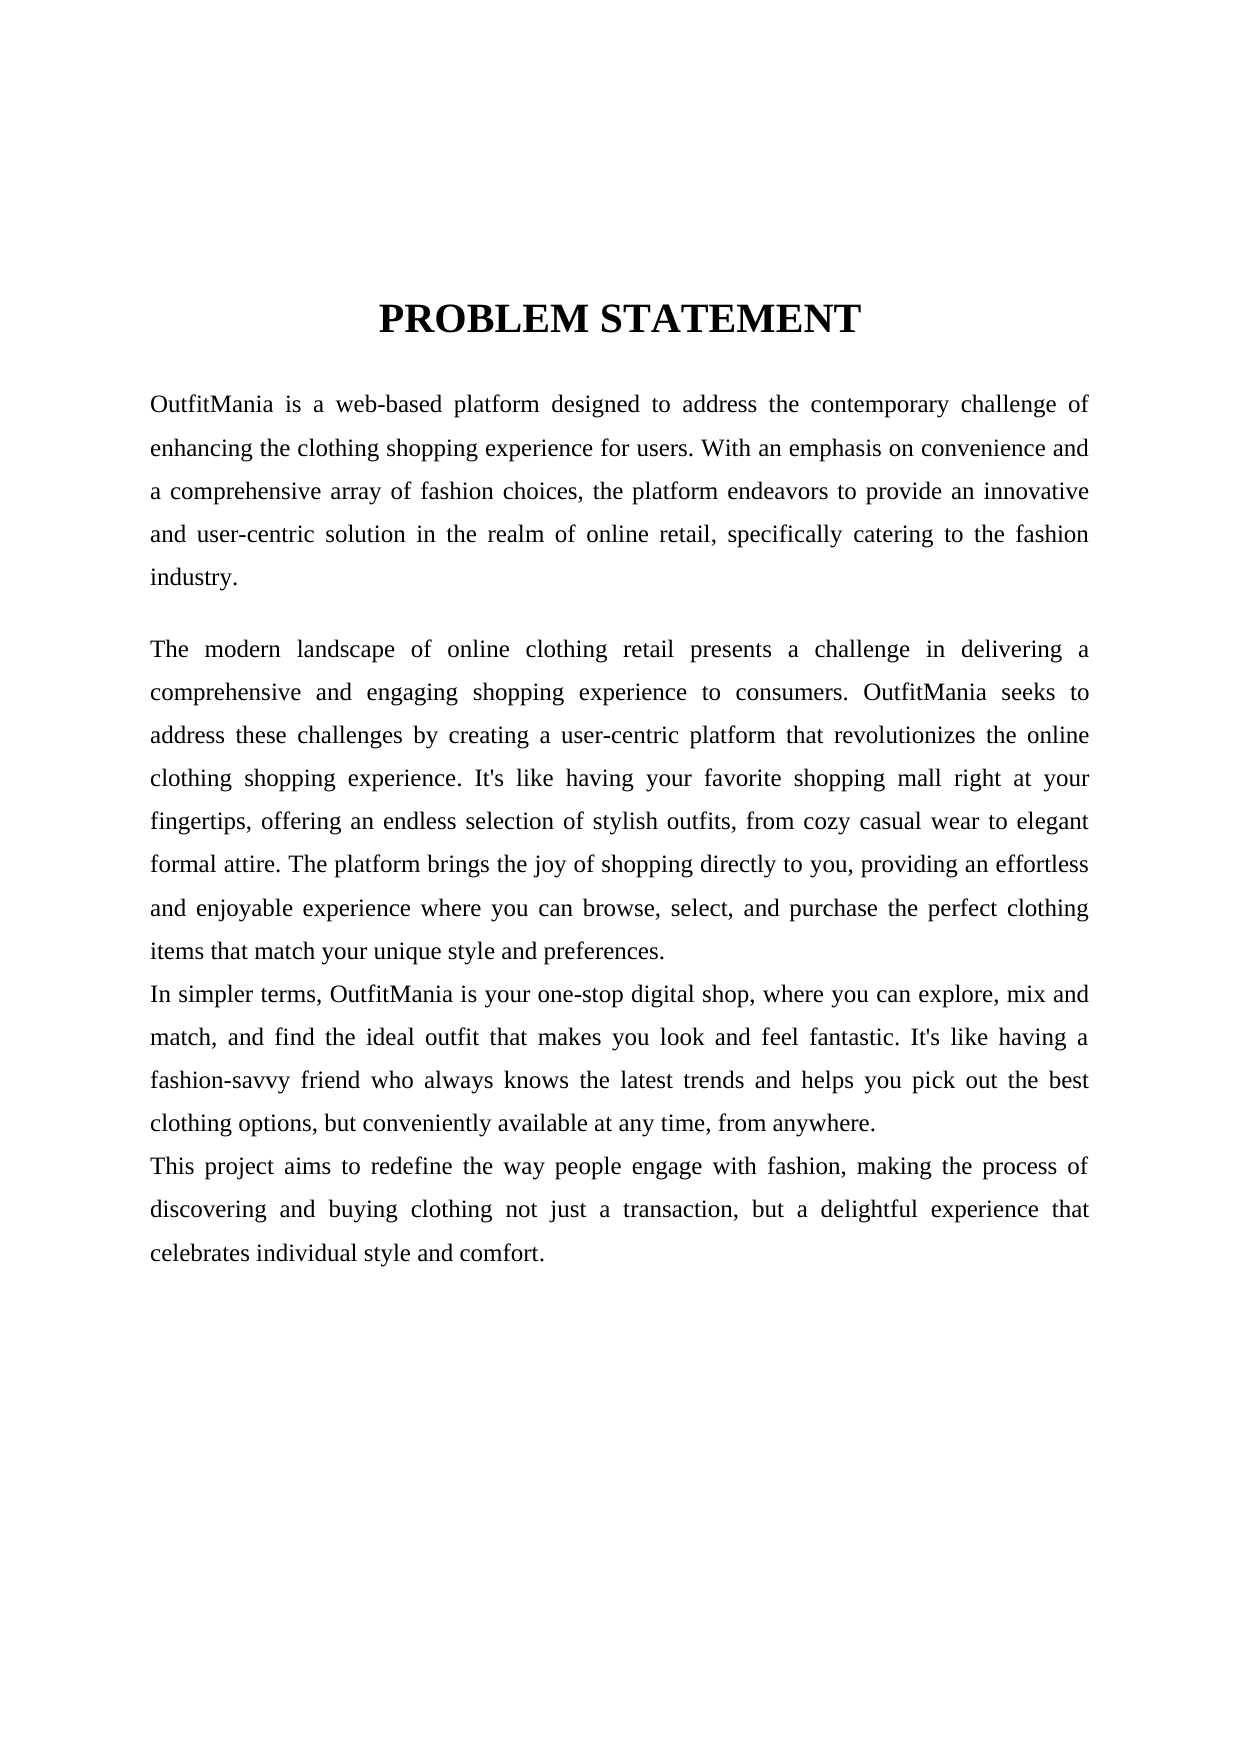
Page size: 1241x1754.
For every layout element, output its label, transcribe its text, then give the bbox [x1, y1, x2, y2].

text OutfitMania is a web-based platform designed to address the contemporary challenge of enhancing the clothing shopping experience for users. With an emphasis on convenience and a comprehensive array of fashion choices, the platform endeavors to provide an innovative and user-centric solution in the realm of online retail, specifically catering to the fashion industry. [150, 389, 1090, 591]
text In simpler terms, OutfitMania is your one-stop digital shop, where you can explore, mix and match, and find the ideal outfit that makes you look and feel fantastic. It's like having a fashion-savvy friend who always knows the latest trends and helps you pick out the best clothing options, but conveniently available at any time, from anywhere. [150, 979, 1090, 1137]
text PROBLEM STATEMENT [150, 294, 1090, 342]
text This project aims to redefine the way people engage with fashion, making the process of discovering and buying clothing not just a transaction, but a delightful experience that celebrates individual style and comfort. [150, 1151, 1090, 1266]
text The modern landscape of online clothing retail presents a challenge in delivering a comprehensive and engaging shopping experience to consumers. OutfitMania seeks to address these challenges by creating a user-centric platform that revolutionizes the online clothing shopping experience. It's like having your favorite shopping mall right at your fingertips, offering an endless selection of stylish outfits, from cozy casual wear to elegant formal attire. The platform brings the joy of shopping directly to you, providing an effortless and enjoyable experience where you can browse, select, and purchase the perfect clothing items that match your unique style and preferences. [150, 605, 1090, 964]
